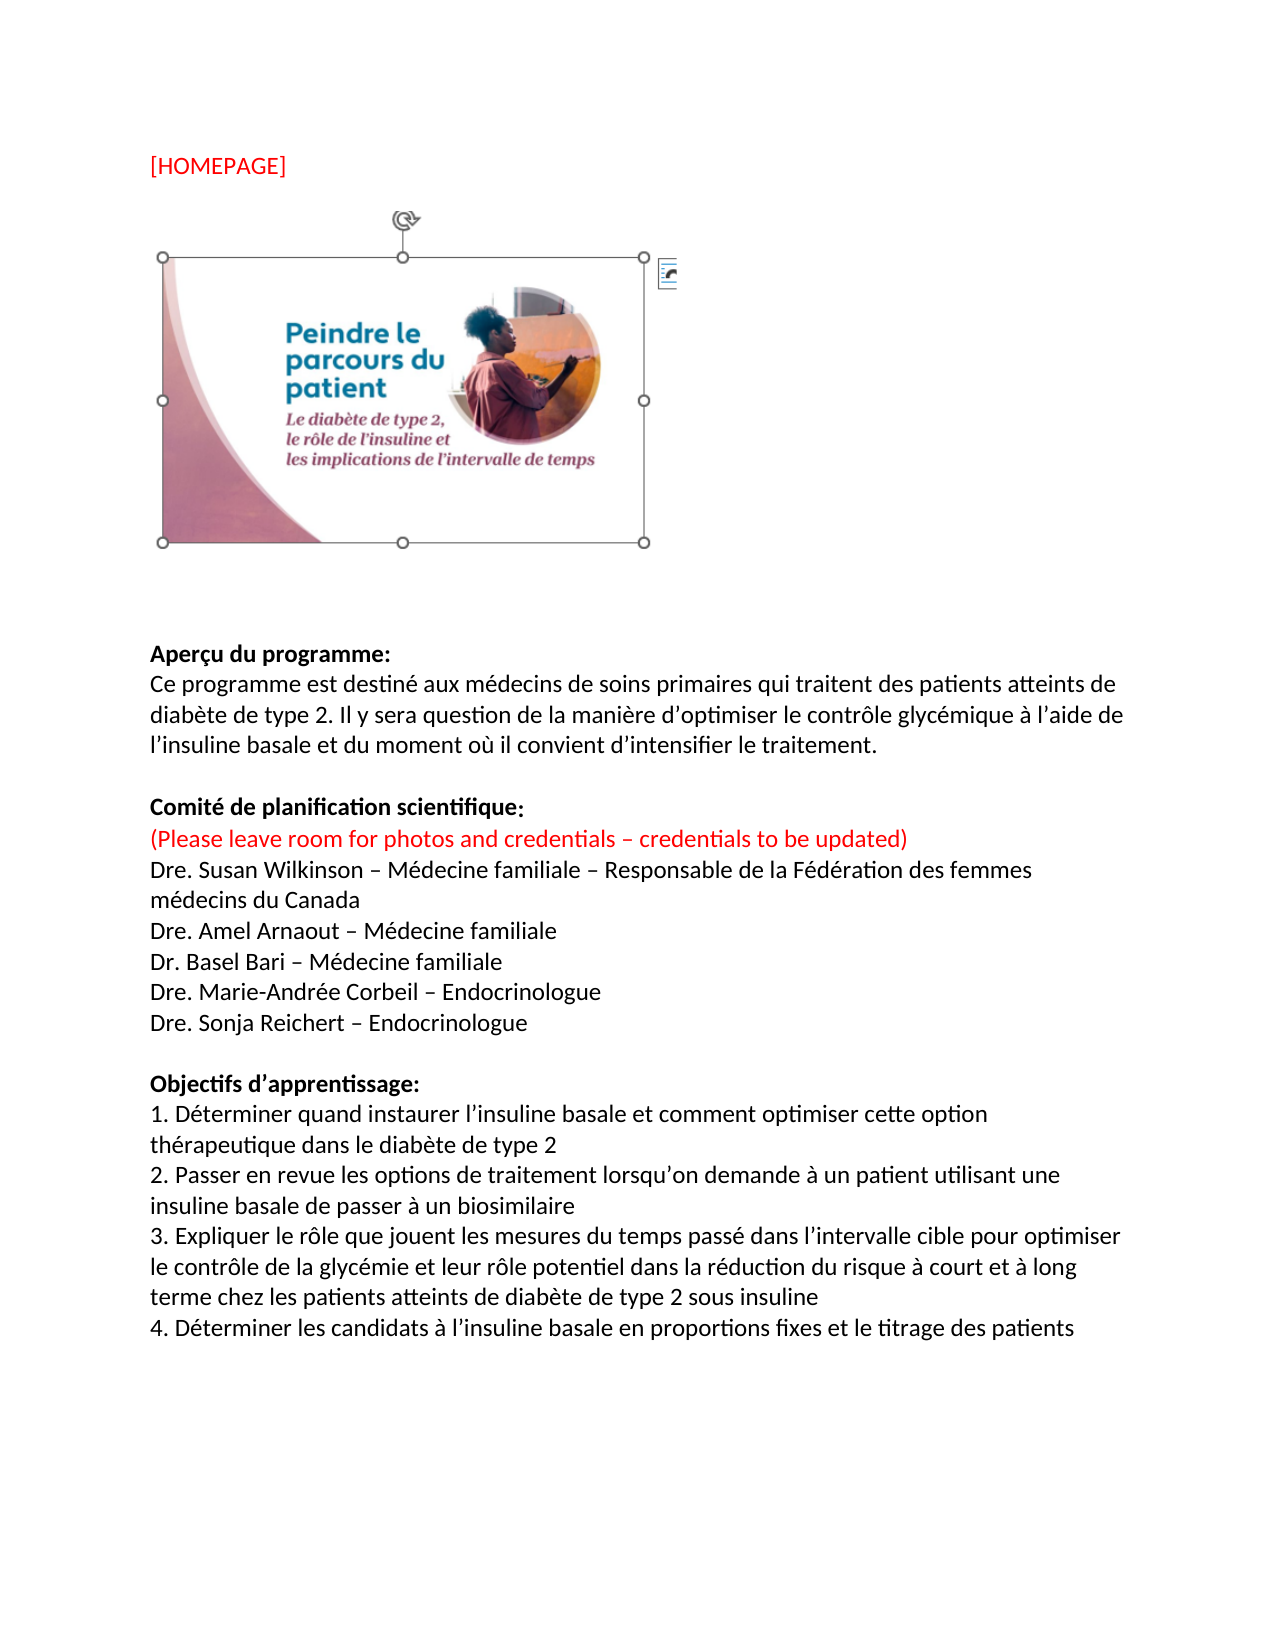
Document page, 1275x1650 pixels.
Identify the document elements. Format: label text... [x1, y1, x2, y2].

picture [150, 211, 677, 577]
text Dre. Susan Wilkinson – Médecine familiale – Responsable de la Fédération des femmes médecins du Canada [150, 854, 1125, 915]
text 4. Déterminer les candidats à l’insuline basale en proportions fixes et le titrage des patients [150, 1312, 1125, 1342]
text Comité de planification scientifique: [150, 791, 1125, 823]
text 2. Passer en revue les options de traitement lorsqu’on demande à un patient utilisant une insuline basale de passer à un biosimilaire [150, 1159, 1125, 1220]
text 1. Déterminer quand instaurer l’insuline basale et comment optimiser cette option thérapeutique dans le diabète de type 2 [150, 1098, 1125, 1159]
text Aperçu du programme: [150, 638, 1125, 668]
text (Please leave room for photos and credentials – credentials to be updated) [150, 823, 1125, 854]
text Objectifs d’apprentissage: [150, 1068, 1125, 1098]
text 3. Expliquer le rôle que jouent les mesures du temps passé dans l’intervalle cible pour optimiser le contrôle de la glycémie et leur rôle potentiel dans la réduction du risque à court et à long terme chez les patients atteints de diabète de type 2 sous insuline [150, 1220, 1125, 1312]
text Ce programme est destiné aux médecins de soins primaires qui traitent des patients atteints de diabète de type 2. Il y sera question de la manière d’optimiser le contrôle glycémique à l’aide de l’insuline basale et du moment où il convient d’intensifier le traitement. [150, 668, 1125, 760]
text Dr. Basel Bari – Médecine familiale Dre. Marie-Andrée Corbeil – Endocrinologue Dre. Sonja Reichert – Endocrinologue [150, 946, 1125, 1037]
text Dre. Amel Arnaout – Médecine familiale [150, 915, 1125, 946]
text [HOMEPAGE] [150, 150, 1125, 181]
